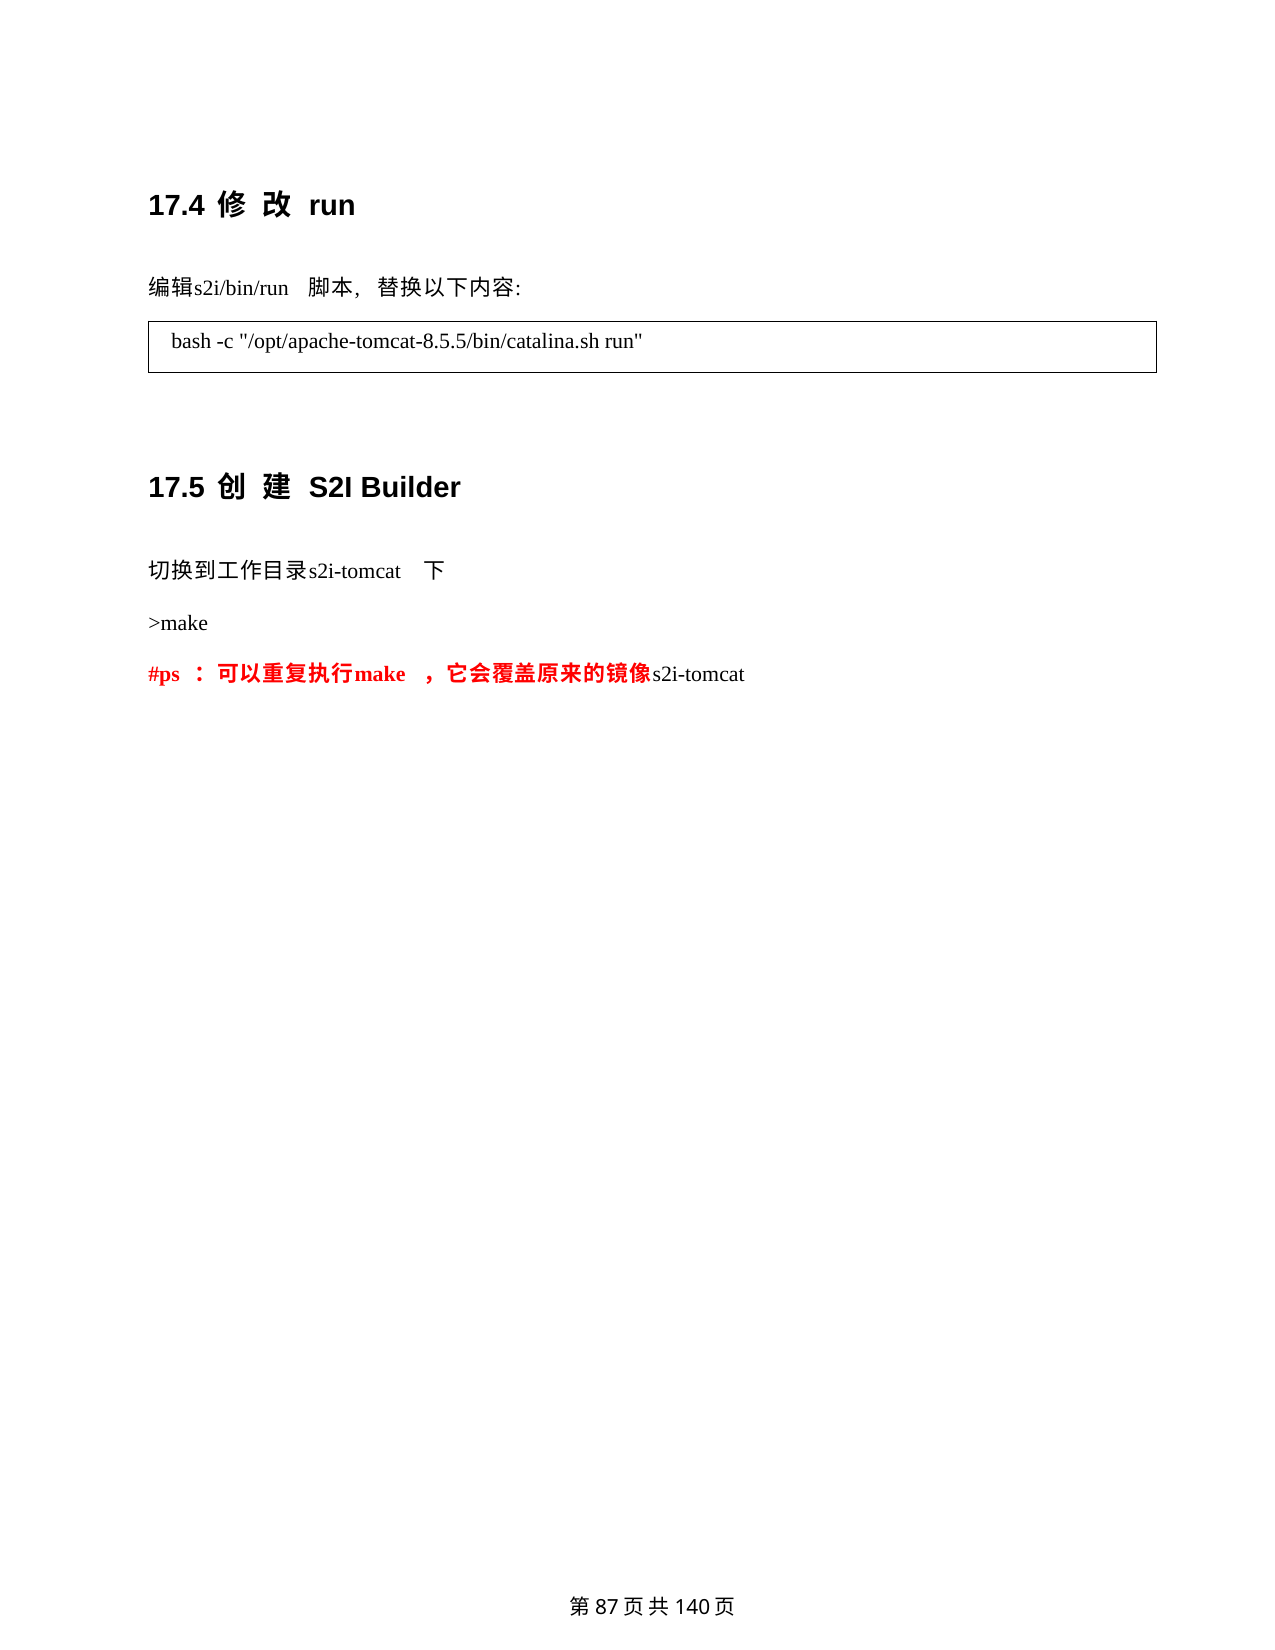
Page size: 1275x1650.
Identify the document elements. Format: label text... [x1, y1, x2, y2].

text 编辑s2i/bin/run脚本,替换以下内容: [148, 267, 1156, 305]
text #ps：可以重复执行make，它会覆盖原来的镜像s2i-tomcat [148, 653, 1156, 691]
subtitle 创建S2I Builder [148, 448, 1156, 523]
subtitle 修改run [148, 165, 1156, 240]
text >make [148, 603, 1156, 641]
text 切换到工作目录s2i-tomcat下 [148, 550, 1156, 588]
table_header bash -c "/opt/apache-tomcat-8.5.5/bin/catalina.sh run" [149, 322, 1156, 372]
